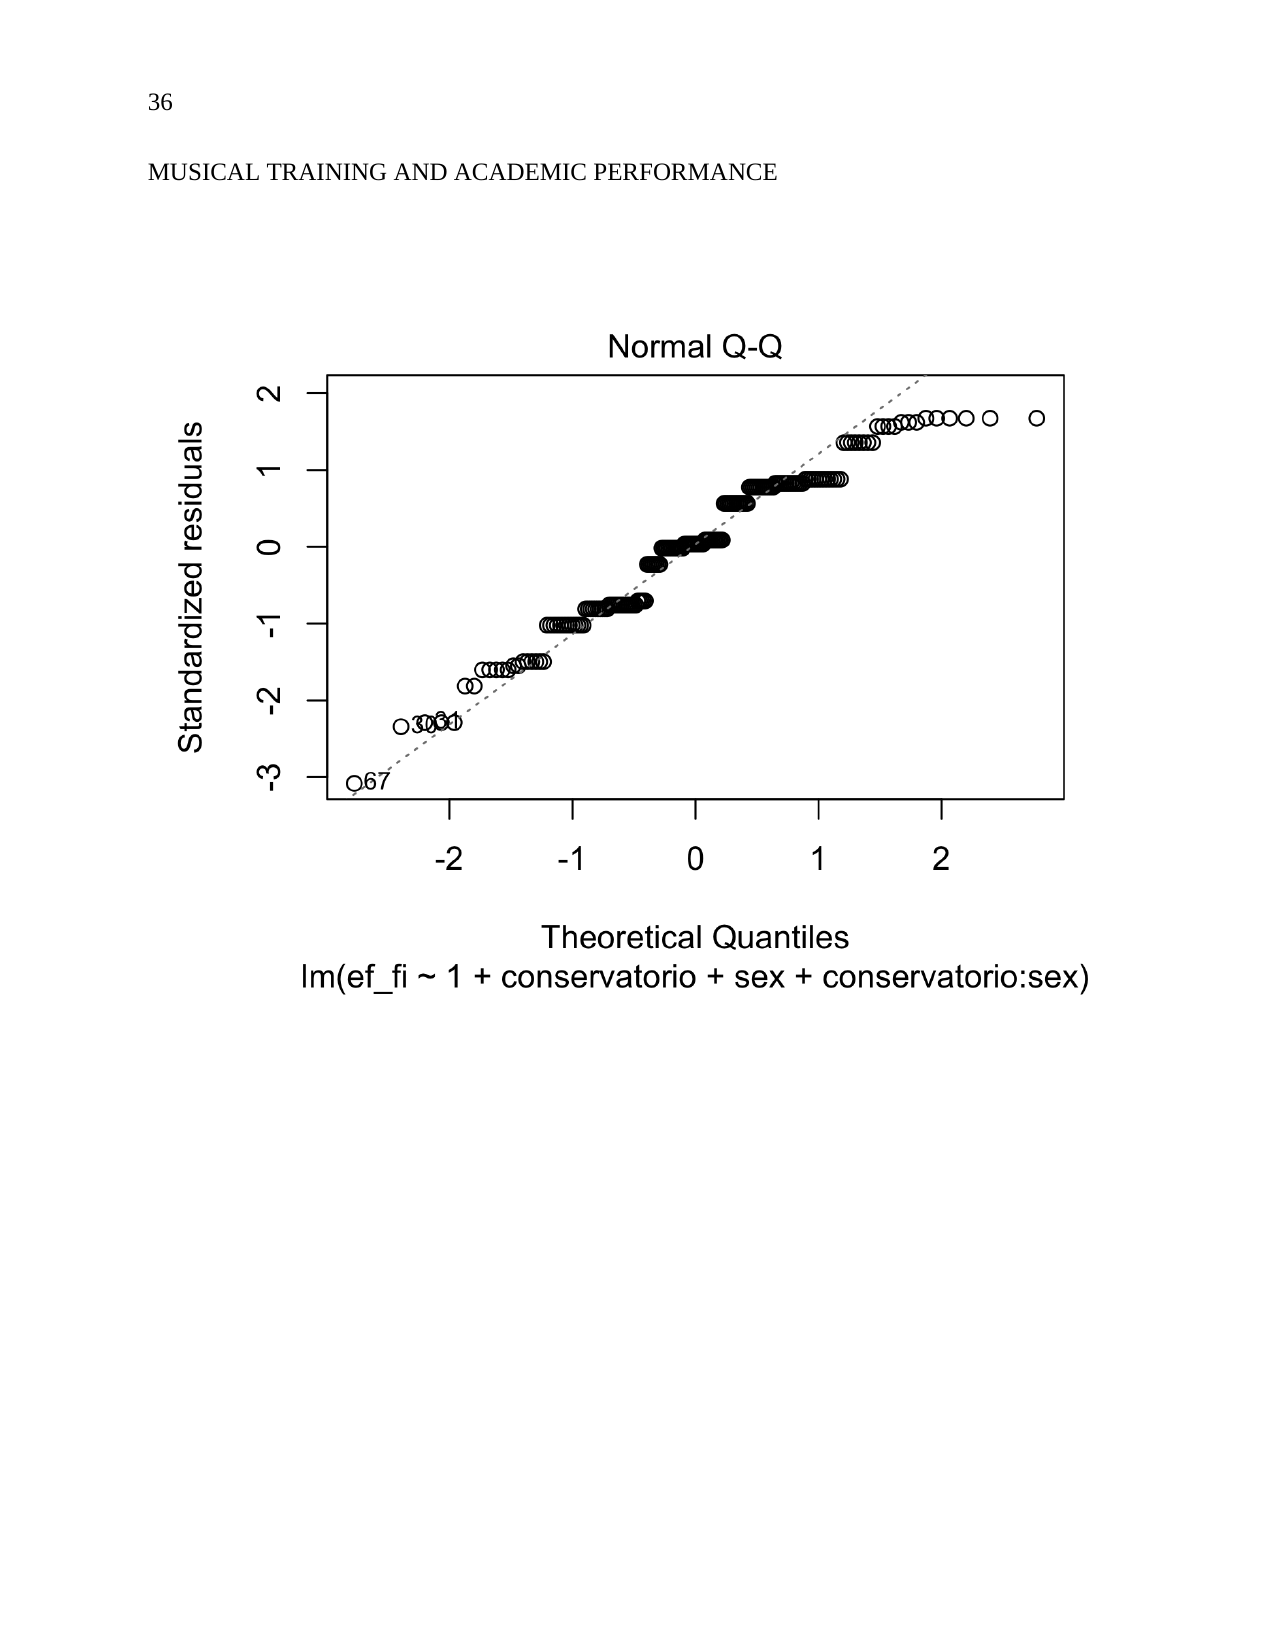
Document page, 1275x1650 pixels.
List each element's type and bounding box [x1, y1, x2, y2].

picture [166, 215, 1146, 999]
